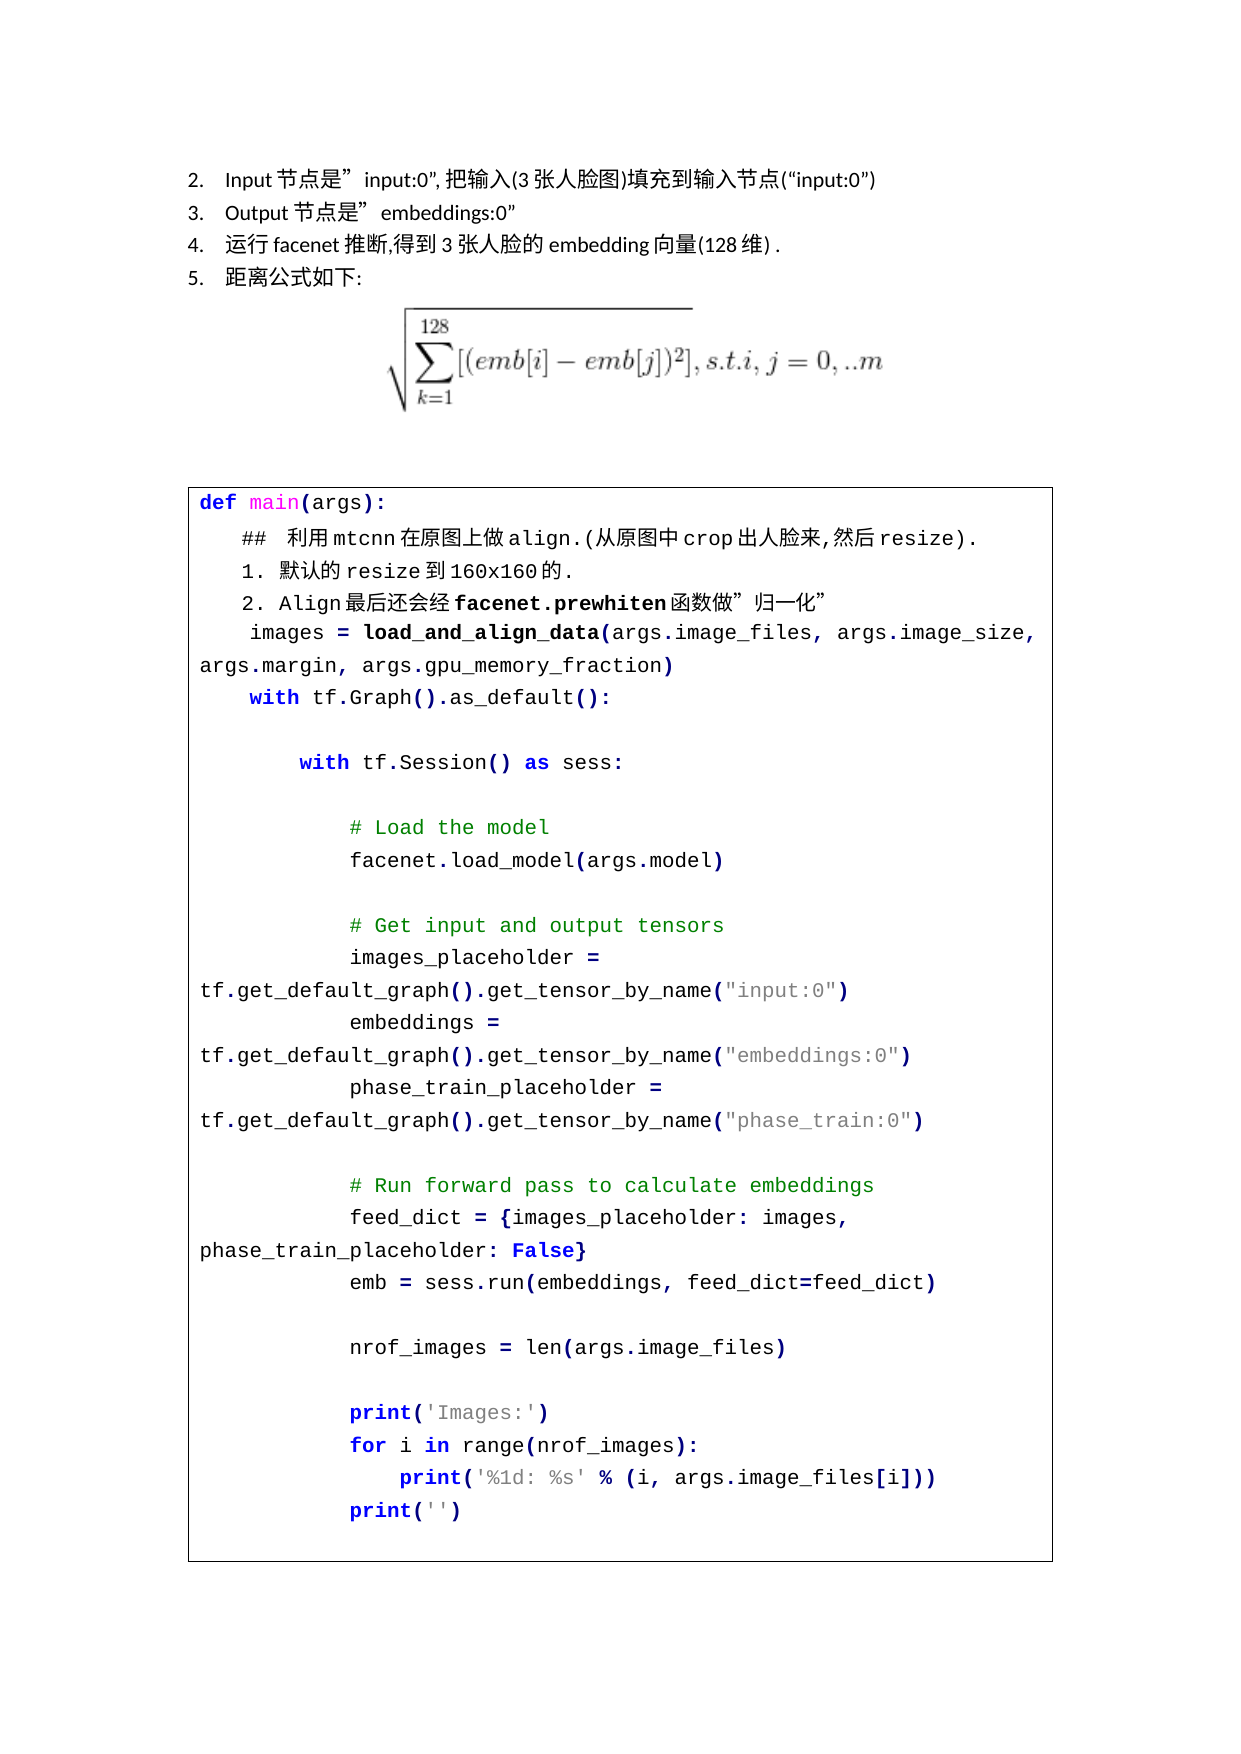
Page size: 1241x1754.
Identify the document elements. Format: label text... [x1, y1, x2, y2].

list Output节点是”embeddings:0” [187, 194, 1053, 227]
list 运行facenet推断,得到3张人脸的embedding向量(128维) . [187, 227, 1053, 259]
picture [367, 292, 910, 431]
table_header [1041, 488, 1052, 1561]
list Input节点是”input:0”, 把输入(3张人脸图)填充到输入节点(“input:0”) [187, 162, 1053, 194]
list 距离公式如下: [187, 259, 1053, 292]
